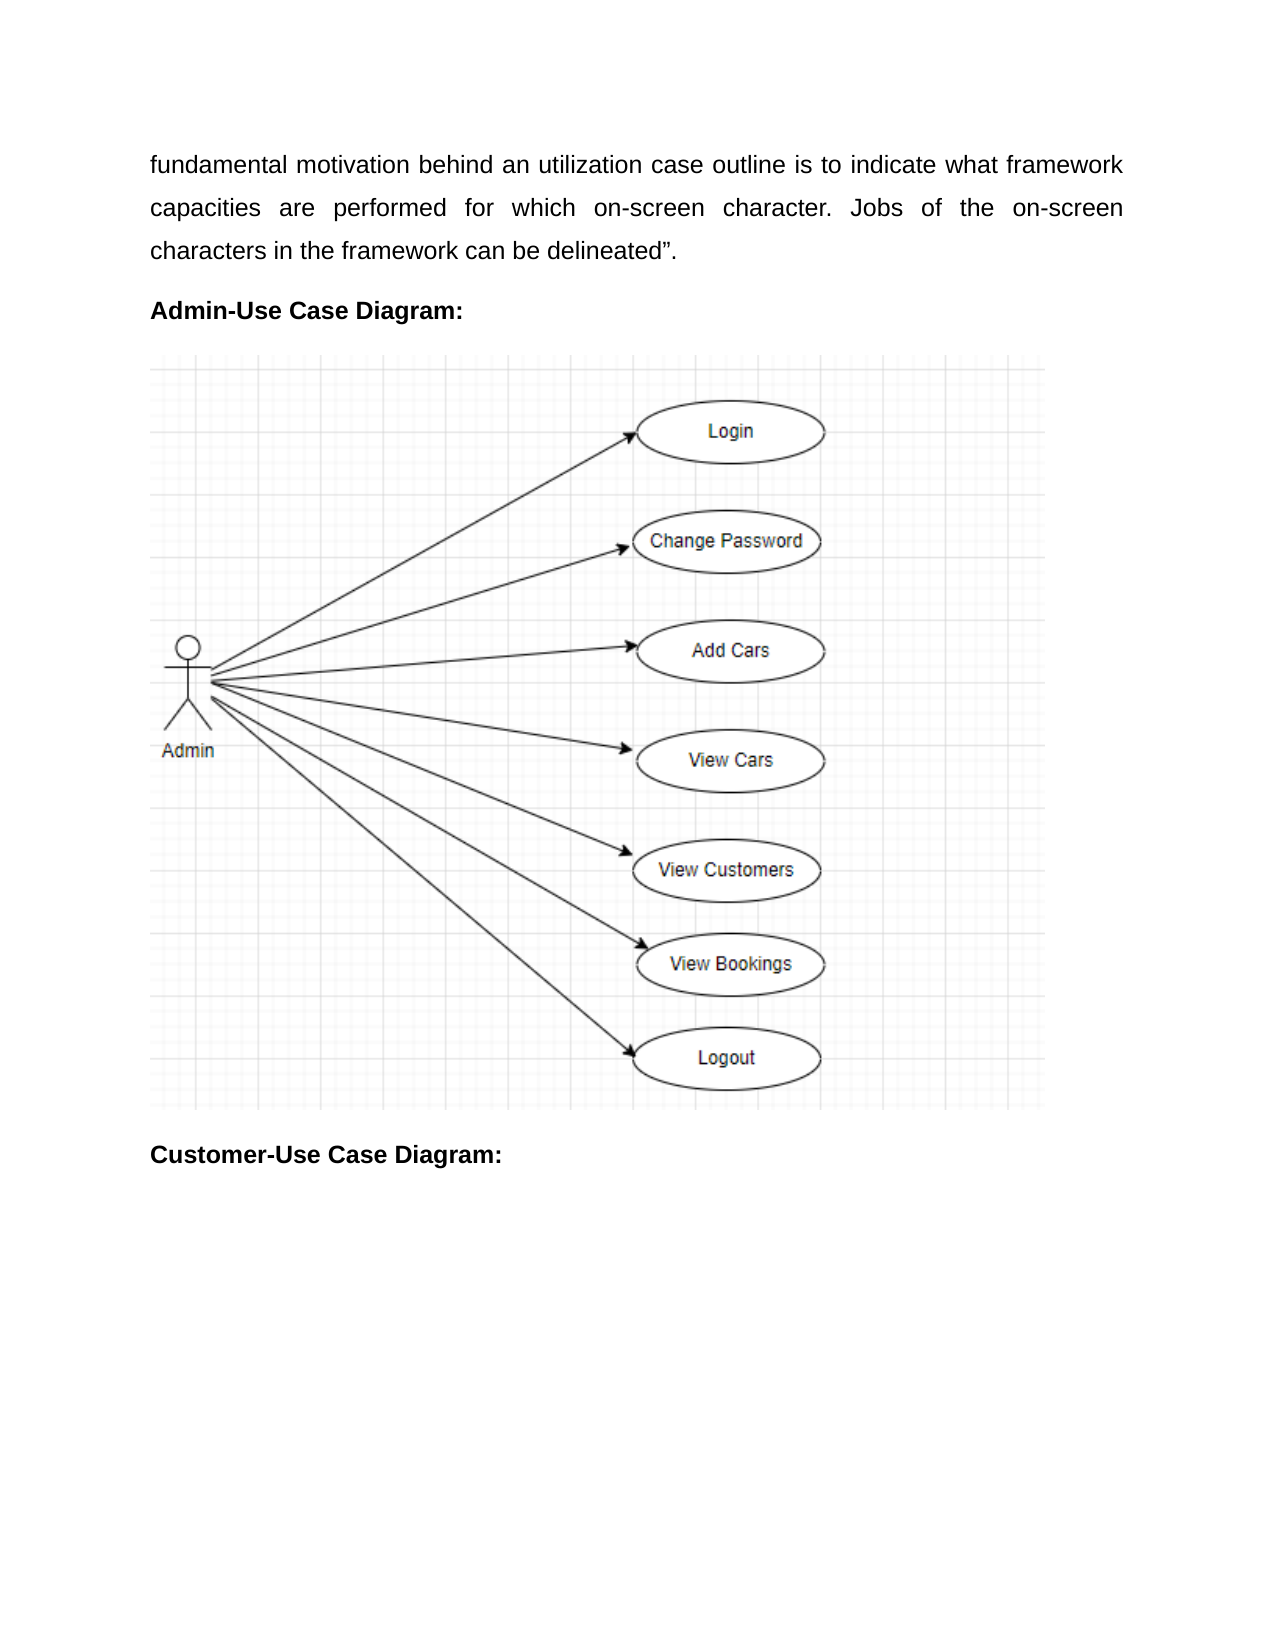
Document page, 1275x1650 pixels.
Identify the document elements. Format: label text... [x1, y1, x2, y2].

text Customer-Use Case Diagram: [150, 1140, 1125, 1169]
text Admin-Use Case Diagram: [150, 296, 1125, 325]
picture [150, 355, 1045, 1110]
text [150, 150, 1125, 265]
